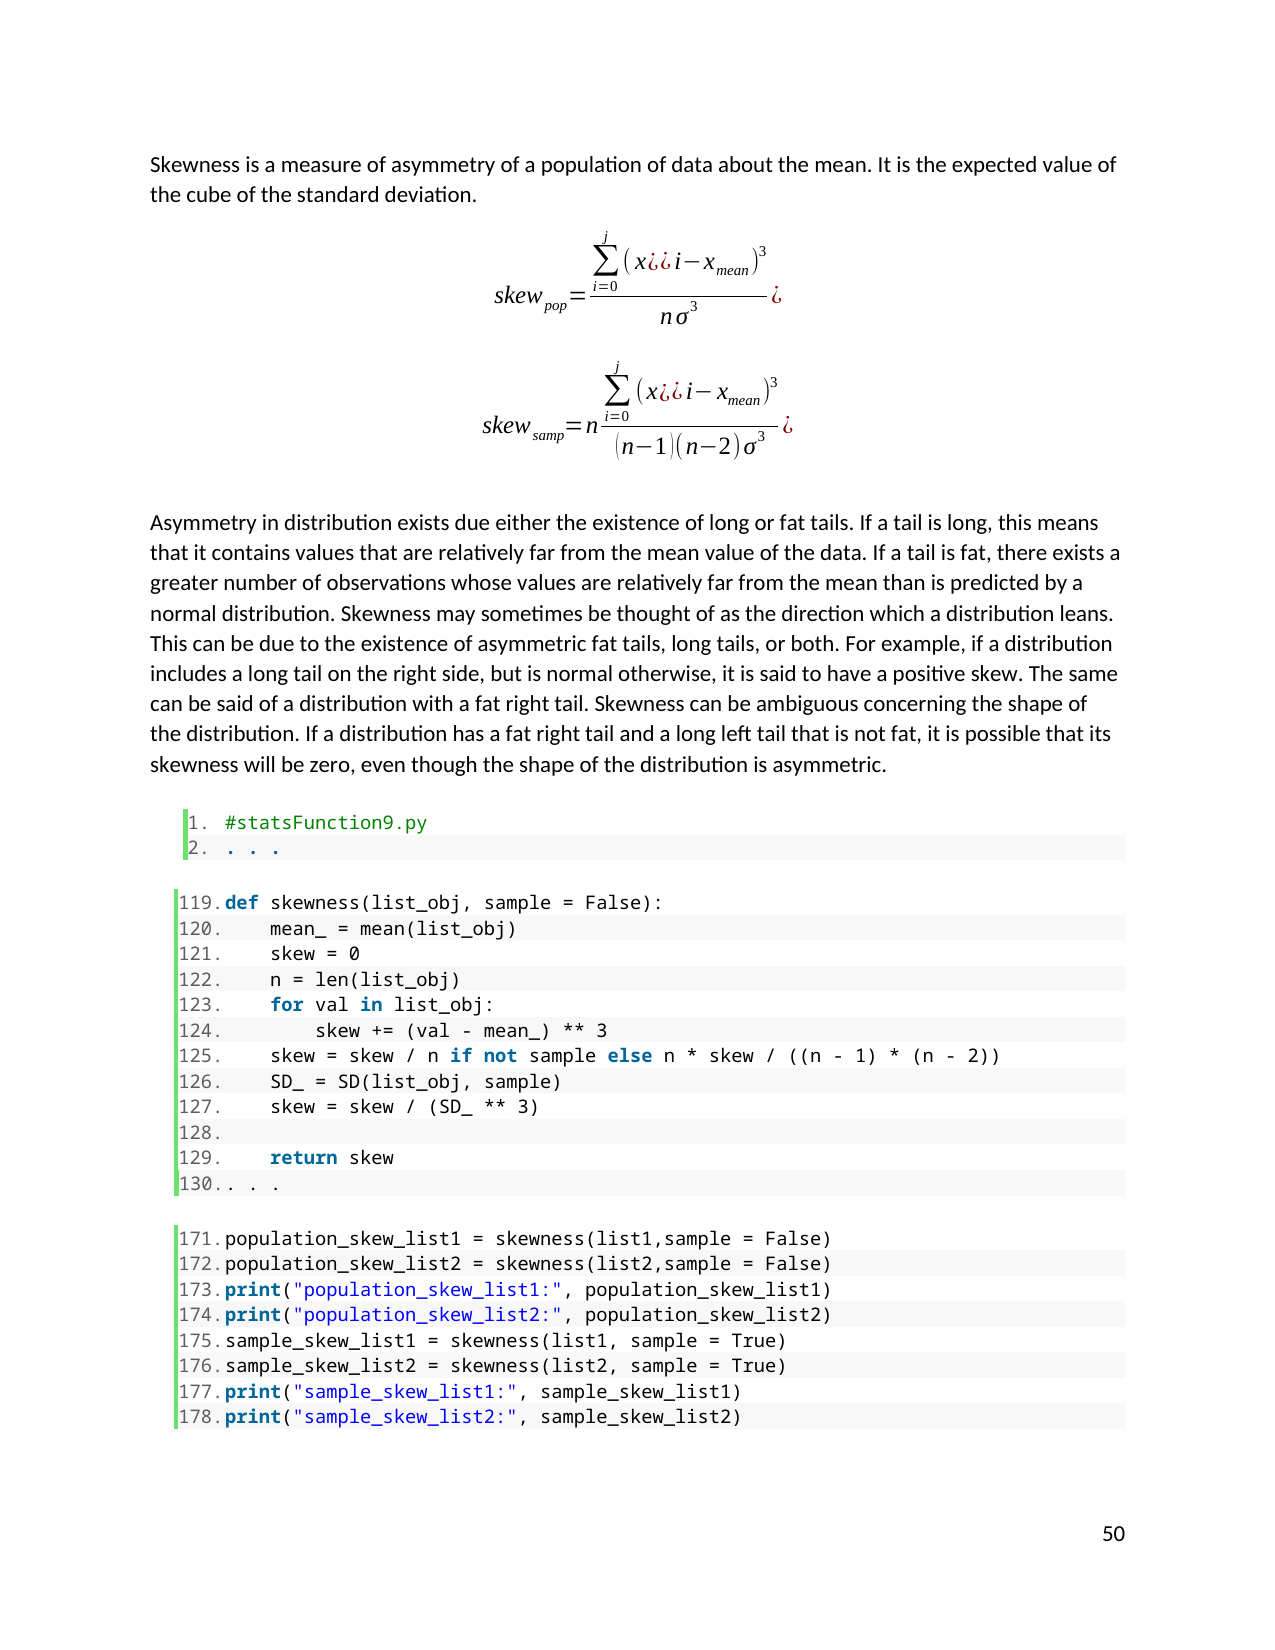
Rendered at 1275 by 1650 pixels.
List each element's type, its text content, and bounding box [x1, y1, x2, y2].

list print("sample_skew_list2:", sample_skew_list2) [178, 1403, 1125, 1429]
list print("population_skew_list1:", population_skew_list1) [178, 1276, 1125, 1301]
list population_skew_list1 = skewness(list1,sample = False) [178, 1225, 1125, 1250]
text Skewness is a measure of asymmetry of a population of data about the mean. It is the expected value of the cube of the standard deviation. [150, 150, 1125, 208]
text Asymmetry in distribution exists due either the existence of long or fat tails. If a tail is long, this means that it contains values that are relatively far from the mean value of the data. If a tail is fat, there exists a greater number of observations whose values are relatively far from the mean than is predicted by a normal distribution. Skewness may sometimes be thought of as the direction which a distribution leans. This can be due to the existence of asymmetric fat tails, long tails, or both. For example, if a distribution includes a long tail on the right side, but is normal otherwise, it is said to have a positive skew. The same can be said of a distribution with a fat right tail. Skewness can be ambiguous concerning the shape of the distribution. If a distribution has a fat right tail and a long left tail that is not fat, it is possible that its skewness will be zero, even though the shape of the distribution is asymmetric. [150, 508, 1125, 778]
list for val in list_obj: [178, 991, 1125, 1017]
list return skew [178, 1144, 1125, 1170]
list population_skew_list2 = skewness(list2,sample = False) [178, 1250, 1125, 1276]
list n = len(list_obj) [178, 966, 1125, 991]
list skew = 0 [178, 940, 1125, 966]
list skew = skew / n if not sample else n * skew / ((n - 1) * (n - 2)) [178, 1042, 1125, 1068]
list . . . [179, 1170, 1125, 1196]
list . . . [188, 835, 1125, 860]
list sample_skew_list1 = skewness(list1, sample = True) [178, 1327, 1125, 1352]
list def skewness(list_obj, sample = False): [178, 889, 1125, 915]
list SD_ = SD(list_obj, sample) [178, 1068, 1125, 1093]
list skew = skew / (SD_ ** 3) [178, 1093, 1125, 1119]
list sample_skew_list2 = skewness(list2, sample = True) [178, 1352, 1125, 1378]
list print("sample_skew_list1:", sample_skew_list1) [178, 1378, 1125, 1403]
list mean_ = mean(list_obj) [178, 915, 1125, 940]
list #statsFunction9.py [188, 809, 1125, 835]
list skew += (val - mean_) ** 3 [178, 1017, 1125, 1042]
list print("population_skew_list2:", population_skew_list2) [178, 1301, 1125, 1327]
